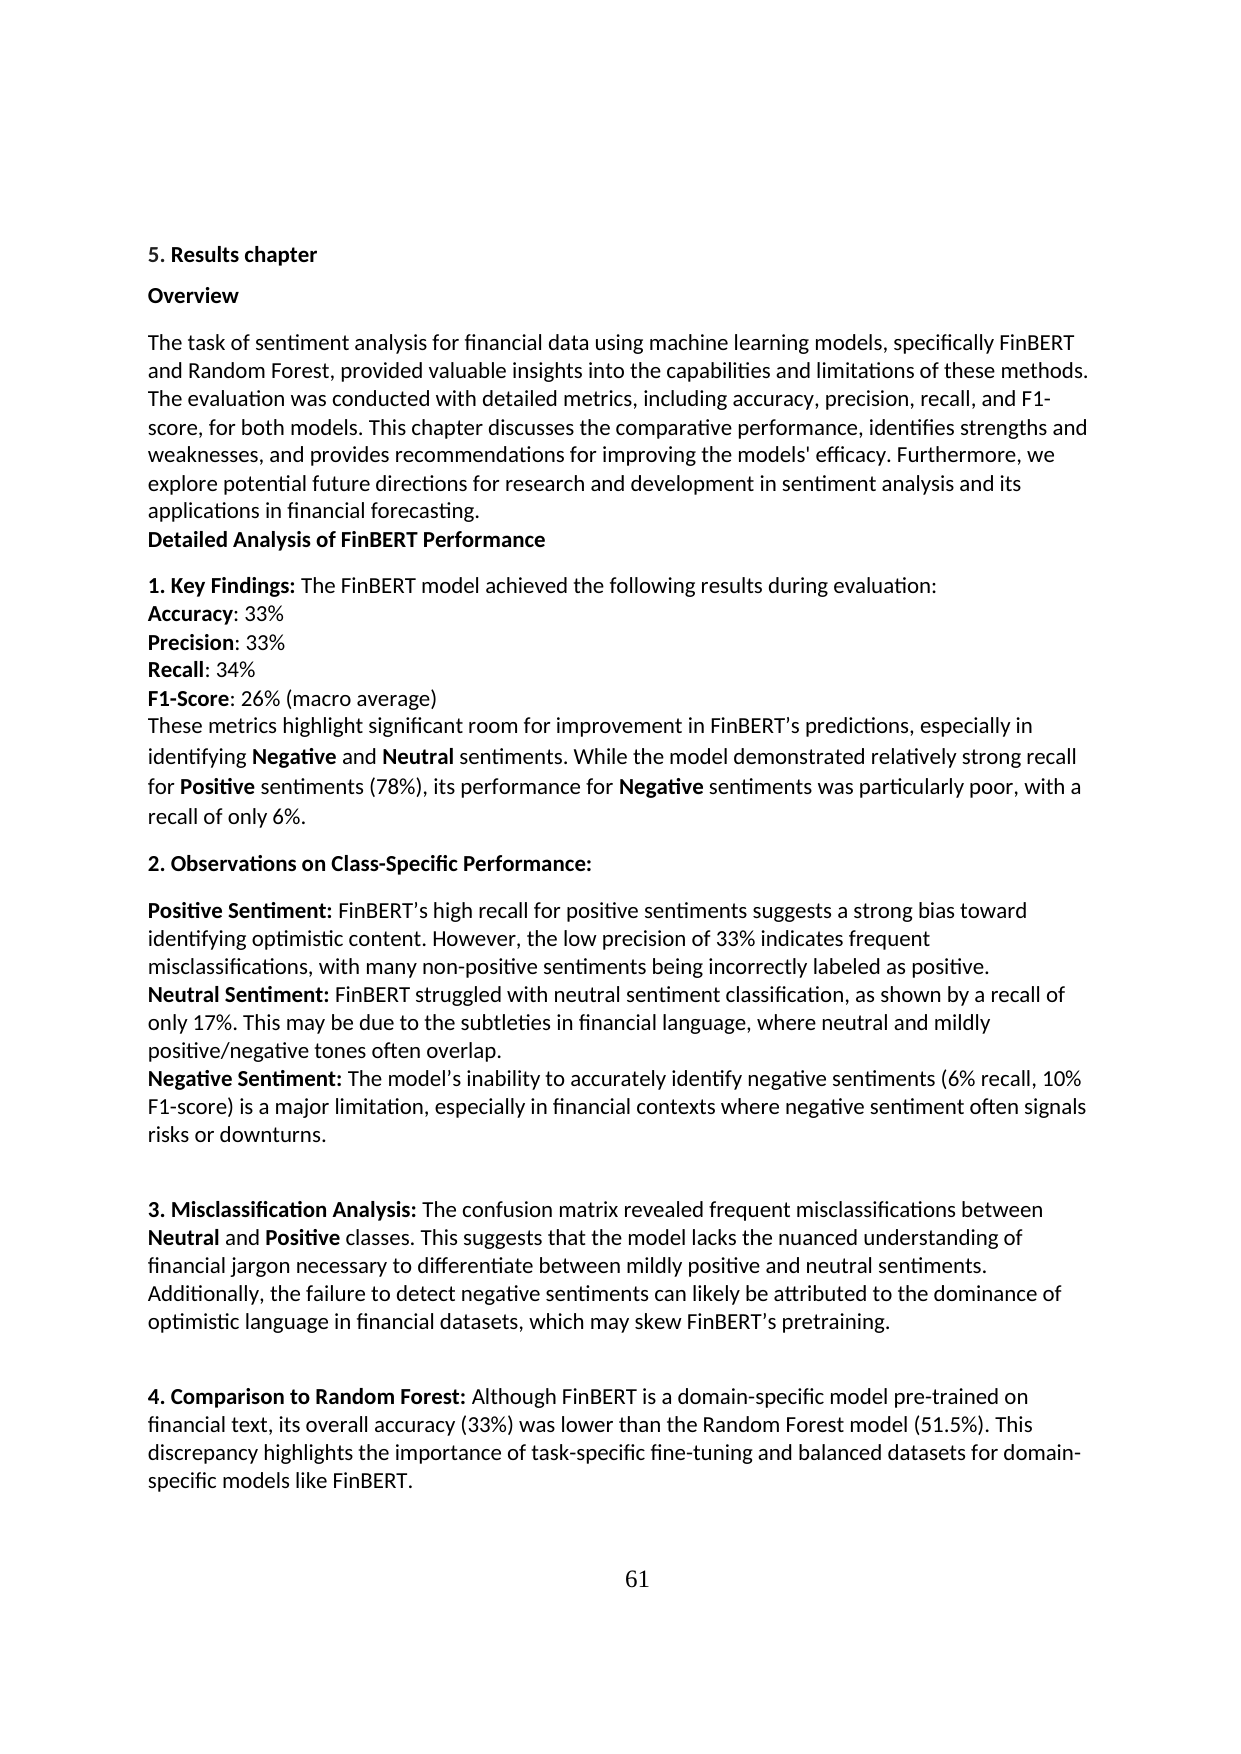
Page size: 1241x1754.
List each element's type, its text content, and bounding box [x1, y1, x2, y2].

text 4. Comparison to Random Forest: Although FinBERT is a domain-specific model pre-trained on financial text, its overall accuracy (33%) was lower than the Random Forest model (51.5%). This discrepancy highlights the importance of task-specific fine-tuning and balanced datasets for domain-specific models like FinBERT. [148, 1382, 1092, 1494]
text Recall: 34% [148, 656, 1092, 684]
text The task of sentiment analysis for financial data using machine learning models, specifically FinBERT and Random Forest, provided valuable insights into the capabilities and limitations of these methods. The evaluation was conducted with detailed metrics, including accuracy, precision, recall, and F1-score, for both models. This chapter discusses the comparative performance, identifies strengths and weaknesses, and provides recommendations for improving the models' efficacy. Furthermore, we explore potential future directions for research and development in sentiment analysis and its applications in financial forecasting. [148, 328, 1092, 525]
subtitle 5. Results chapter [148, 240, 1092, 268]
text 3. Misclassification Analysis: The confusion matrix revealed frequent misclassifications between Neutral and Positive classes. This suggests that the model lacks the nuanced understanding of financial jargon necessary to differentiate between mildly positive and neutral sentiments. Additionally, the failure to detect negative sentiments can likely be attributed to the dominance of optimistic language in financial datasets, which may skew FinBERT’s pretraining. [148, 1195, 1092, 1335]
text 1. Key Findings: The FinBERT model achieved the following results during evaluation: [148, 572, 1092, 599]
text F1-Score: 26% (macro average) [148, 684, 1092, 712]
text 2. Observations on Class-Specific Performance: [148, 849, 1092, 877]
text Precision: 33% [148, 628, 1092, 656]
text Positive Sentiment: FinBERT’s high recall for positive sentiments suggests a strong bias toward identifying optimistic content. However, the low precision of 33% indicates frequent misclassifications, with many non-positive sentiments being incorrectly labeled as positive. [148, 896, 1092, 980]
text Negative Sentiment: The model’s inability to accurately identify negative sentiments (6% recall, 10% F1-score) is a major limitation, especially in financial contexts where negative sentiment often signals risks or downturns. [148, 1064, 1092, 1148]
text Accuracy: 33% [148, 599, 1092, 628]
text Neutral Sentiment: FinBERT struggled with neutral sentiment classification, as shown by a recall of only 17%. This may be due to the subtleties in financial language, where neutral and mildly positive/negative tones often overlap. [148, 980, 1092, 1064]
text These metrics highlight significant room for improvement in FinBERT’s predictions, especially in identifying Negative and Neutral sentiments. While the model demonstrated relatively strong recall for Positive sentiments (78%), its performance for Negative sentiments was particularly poor, with a recall of only 6%. [148, 712, 1092, 830]
text Detailed Analysis of FinBERT Performance [148, 525, 1092, 553]
text Overview [148, 282, 1092, 310]
